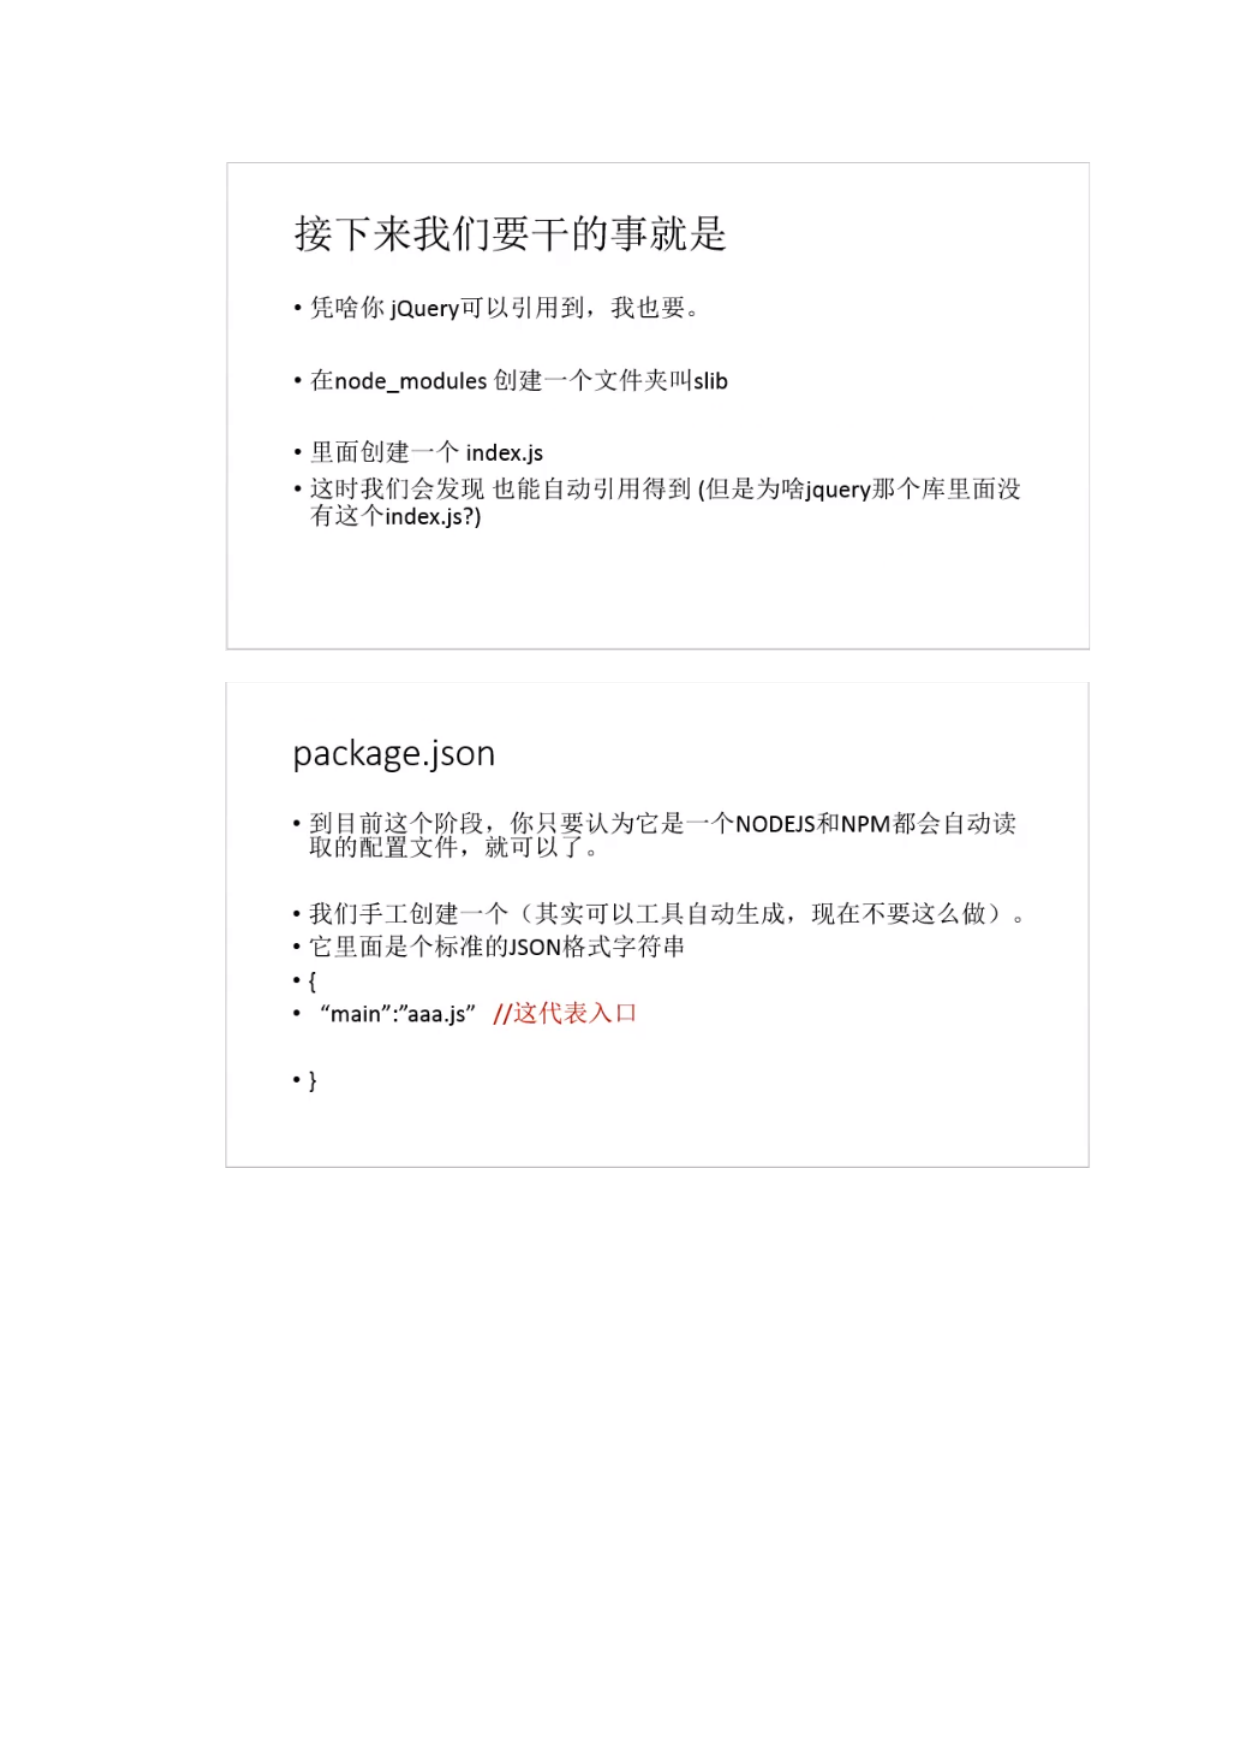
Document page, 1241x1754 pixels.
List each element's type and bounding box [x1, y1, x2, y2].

picture [225, 162, 1091, 651]
picture [225, 682, 1091, 1168]
